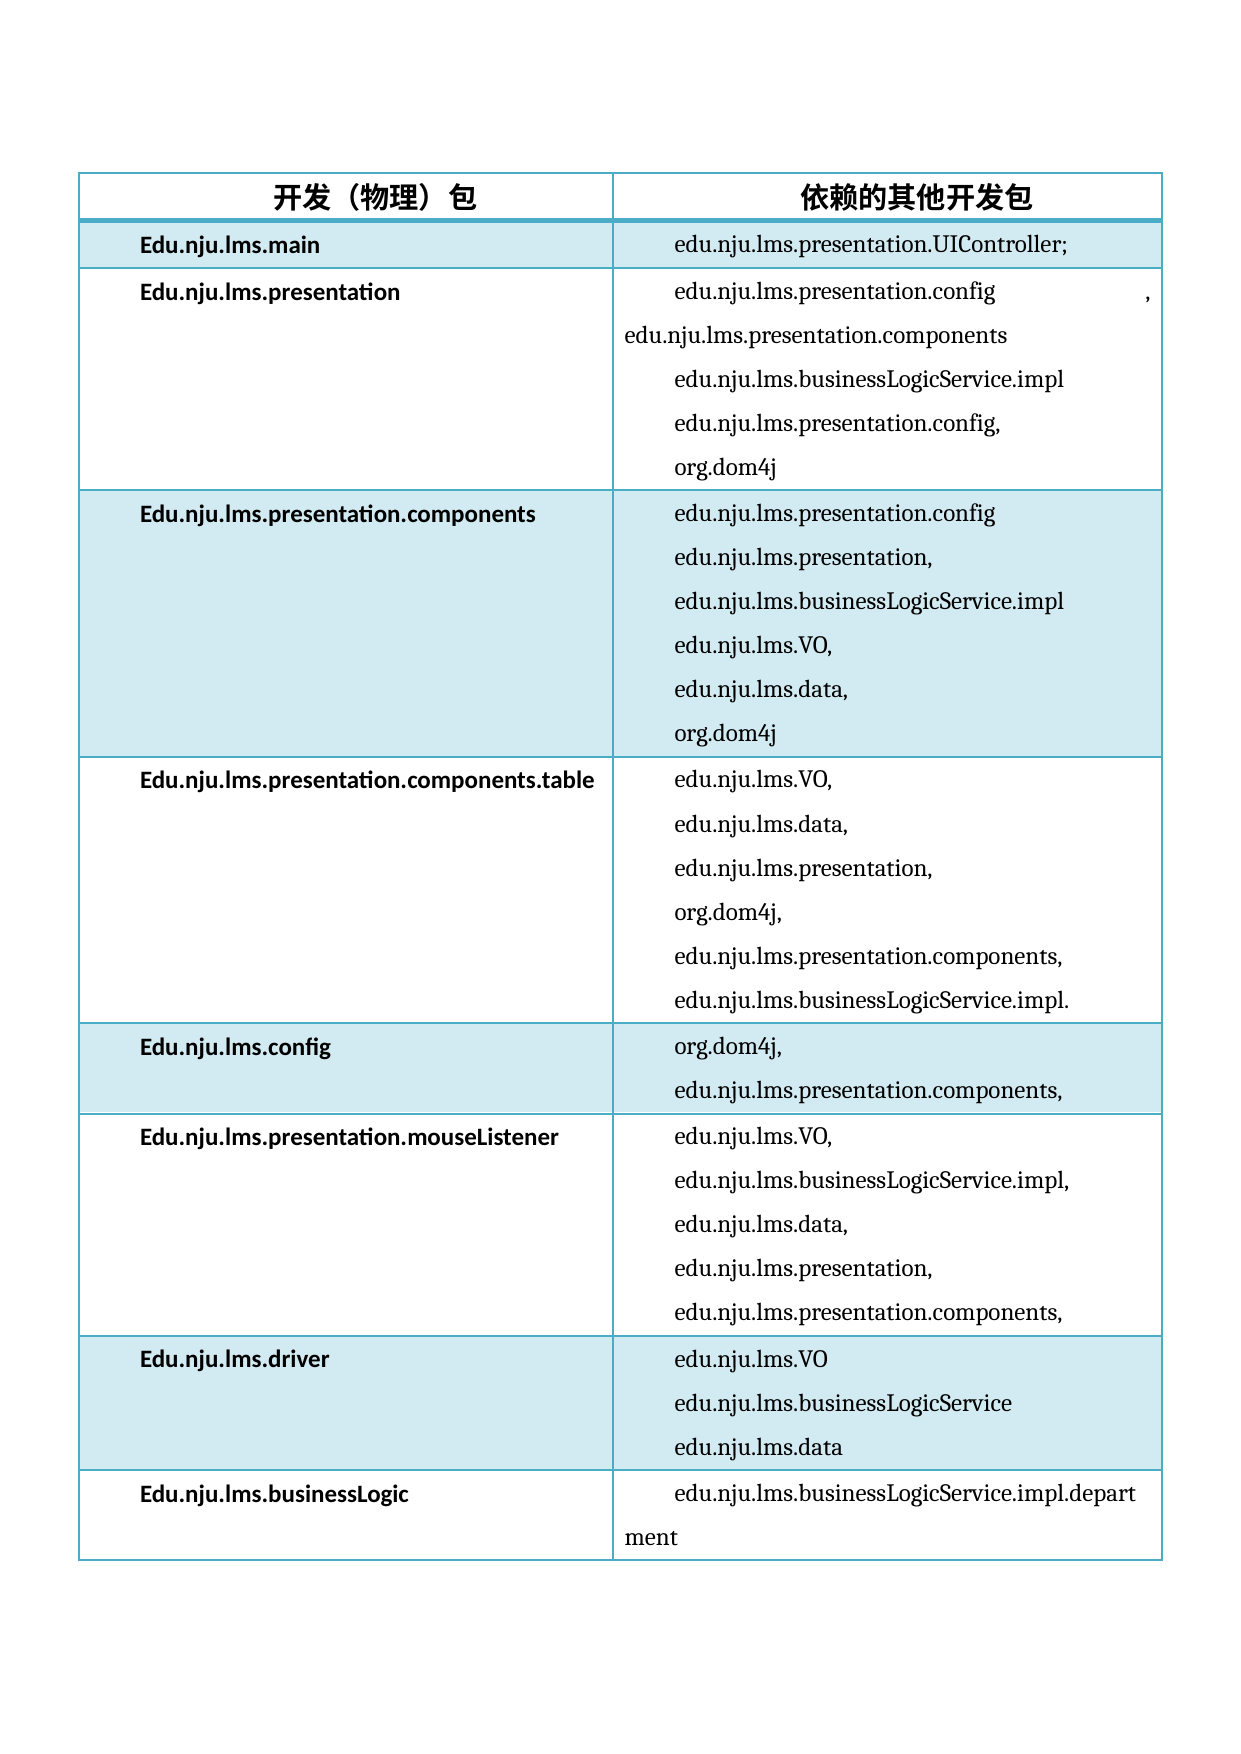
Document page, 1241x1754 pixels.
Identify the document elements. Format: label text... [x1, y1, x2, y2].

table_cell edu.nju.lms.presentation.config edu.nju.lms.presentation, edu.nju.lms.businessLogicService.impl edu.nju.lms.VO, edu.nju.lms.data, org.dom4j [614, 491, 1161, 756]
table_cell edu.nju.lms.VO, edu.nju.lms.businessLogicService.impl, edu.nju.lms.data, edu.nju.lms.presentation, edu.nju.lms.presentation.components, [614, 1115, 1161, 1335]
table_cell Edu.nju.lms.main [80, 223, 612, 267]
table_cell Edu.nju.lms.config [80, 1024, 612, 1112]
table_cell edu.nju.lms.presentation.UIController; [614, 223, 1161, 267]
table_cell org.dom4j, edu.nju.lms.presentation.components, [614, 1024, 1161, 1112]
table_cell Edu.nju.lms.presentation.components [80, 491, 612, 756]
table_header 依赖的其他开发包 [614, 174, 1161, 218]
table_cell Edu.nju.lms.driver [80, 1337, 612, 1469]
table_cell edu.nju.lms.presentation.config , edu.nju.lms.presentation.components edu.nju.lms.businessLogicService.impl edu.nju.lms.presentation.config, org.dom4j [614, 269, 1161, 489]
table_cell Edu.nju.lms.presentation.mouseListener [80, 1115, 612, 1335]
table_cell edu.nju.lms.VO edu.nju.lms.businessLogicService edu.nju.lms.data [614, 1337, 1161, 1469]
table_cell edu.nju.lms.VO, edu.nju.lms.data, edu.nju.lms.presentation, org.dom4j, edu.nju.lms.presentation.components, edu.nju.lms.businessLogicService.impl. [614, 758, 1161, 1022]
table_cell Edu.nju.lms.presentation.components.table [80, 758, 612, 1022]
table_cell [80, 1471, 612, 1559]
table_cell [614, 1471, 1161, 1559]
table_header 开发（物理）包 [80, 174, 612, 218]
table_cell Edu.nju.lms.presentation [80, 269, 612, 489]
